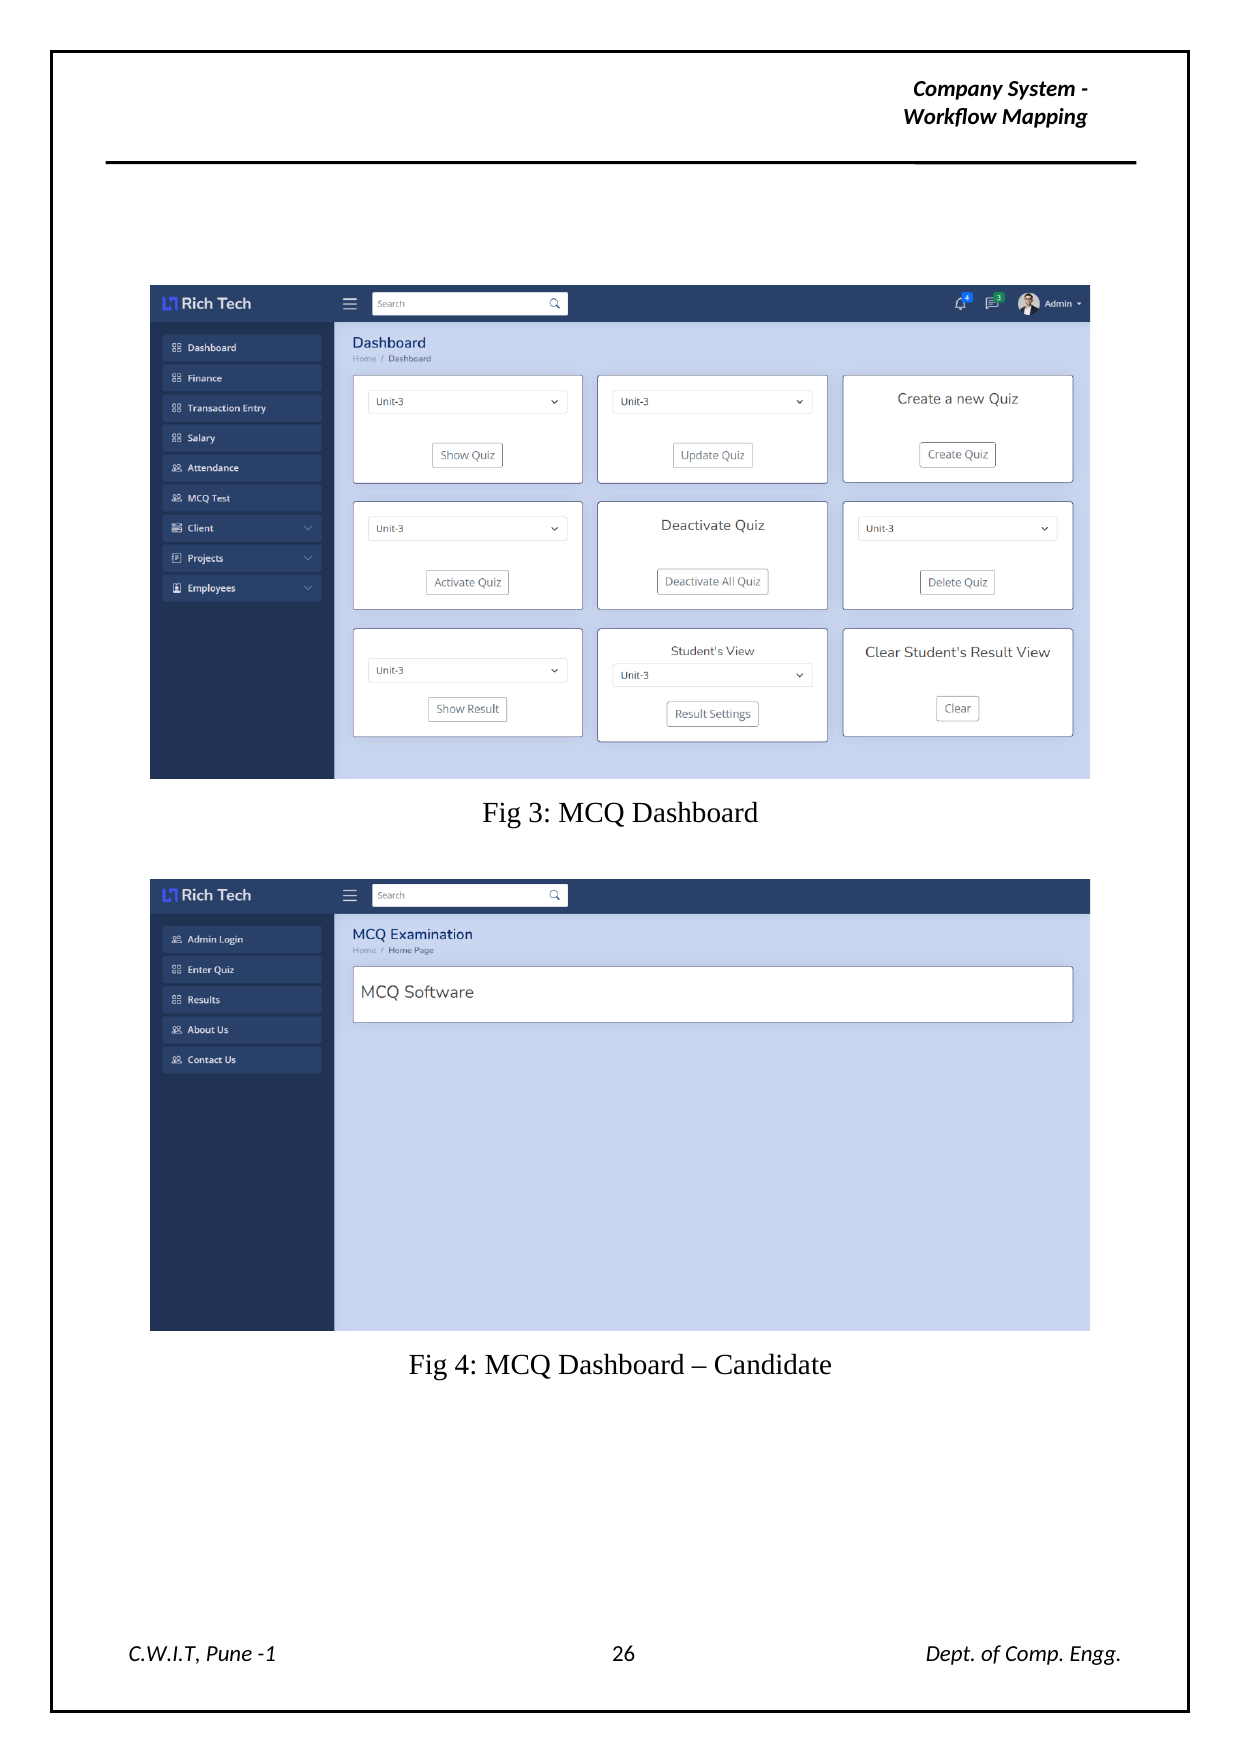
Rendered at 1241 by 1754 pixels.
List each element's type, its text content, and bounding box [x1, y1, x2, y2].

picture [150, 879, 1091, 1331]
text Fig 3: MCQ Dashboard [150, 779, 1090, 829]
picture [150, 285, 1091, 779]
text Fig 4: MCQ Dashboard – Candidate [150, 1331, 1090, 1381]
